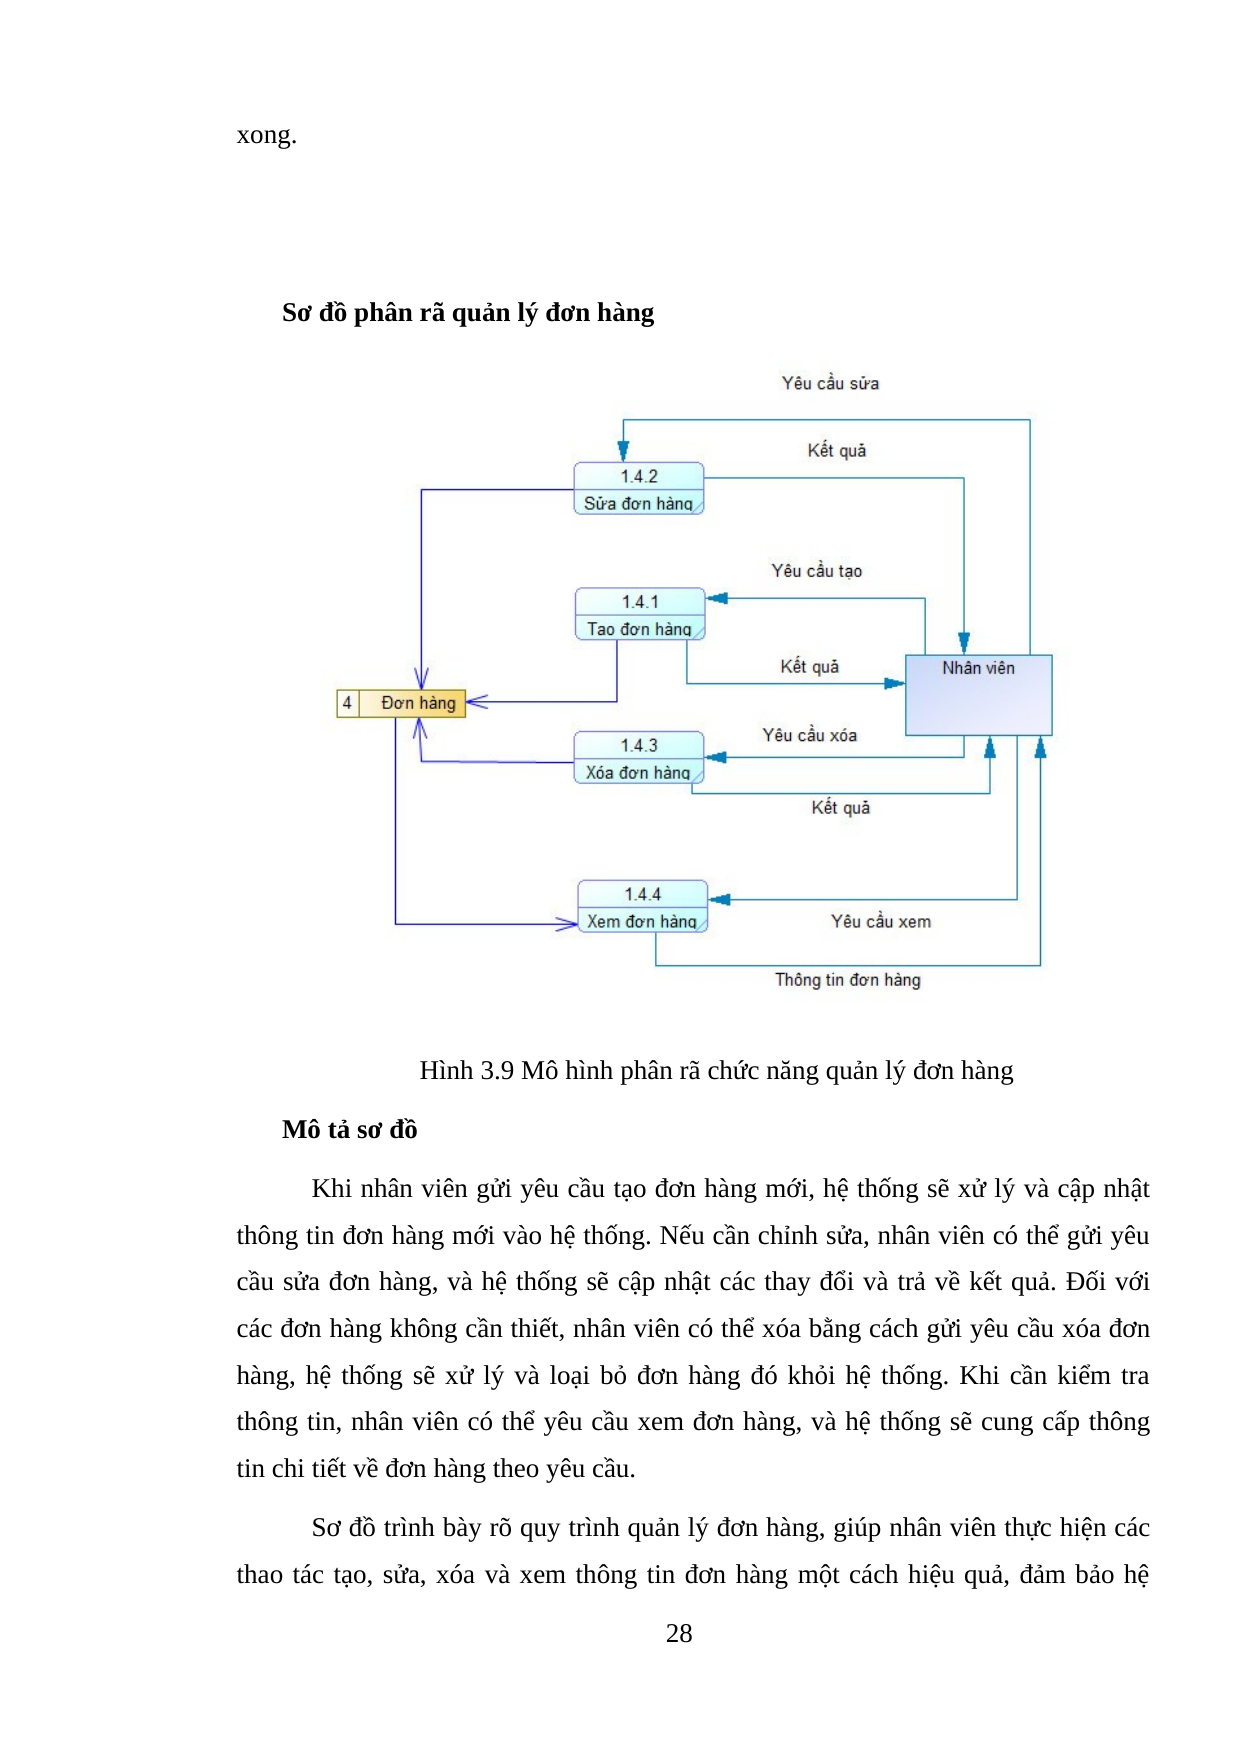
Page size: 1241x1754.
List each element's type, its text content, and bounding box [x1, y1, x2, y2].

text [236, 1511, 1152, 1589]
text Khi nhân viên gửi yêu cầu tạo đơn hàng mới, hệ thống sẽ xử lý và cập nhật thông tin đơn hàng mới vào hệ thống. Nếu cần chỉnh sửa, nhân viên có thể gửi yêu cầu sửa đơn hàng, và hệ thống sẽ cập nhật các thay đổi và trả về kết quả. Đối với các đơn hàng không cần thiết, nhân viên có thể xóa bằng cách gửi yêu cầu xóa đơn hàng, hệ thống sẽ xử lý và loại bỏ đơn hàng đó khỏi hệ thống. Khi cần kiểm tra thông tin, nhân viên có thể yêu cầu xem đơn hàng, và hệ thống sẽ cung cấp thông tin chi tiết về đơn hàng theo yêu cầu. [236, 1172, 1152, 1483]
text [236, 118, 1152, 149]
picture [281, 339, 1198, 1026]
text Sơ đồ phân rã quản lý đơn hàng [207, 296, 1152, 327]
text Mô tả sơ đồ [207, 1113, 1152, 1144]
